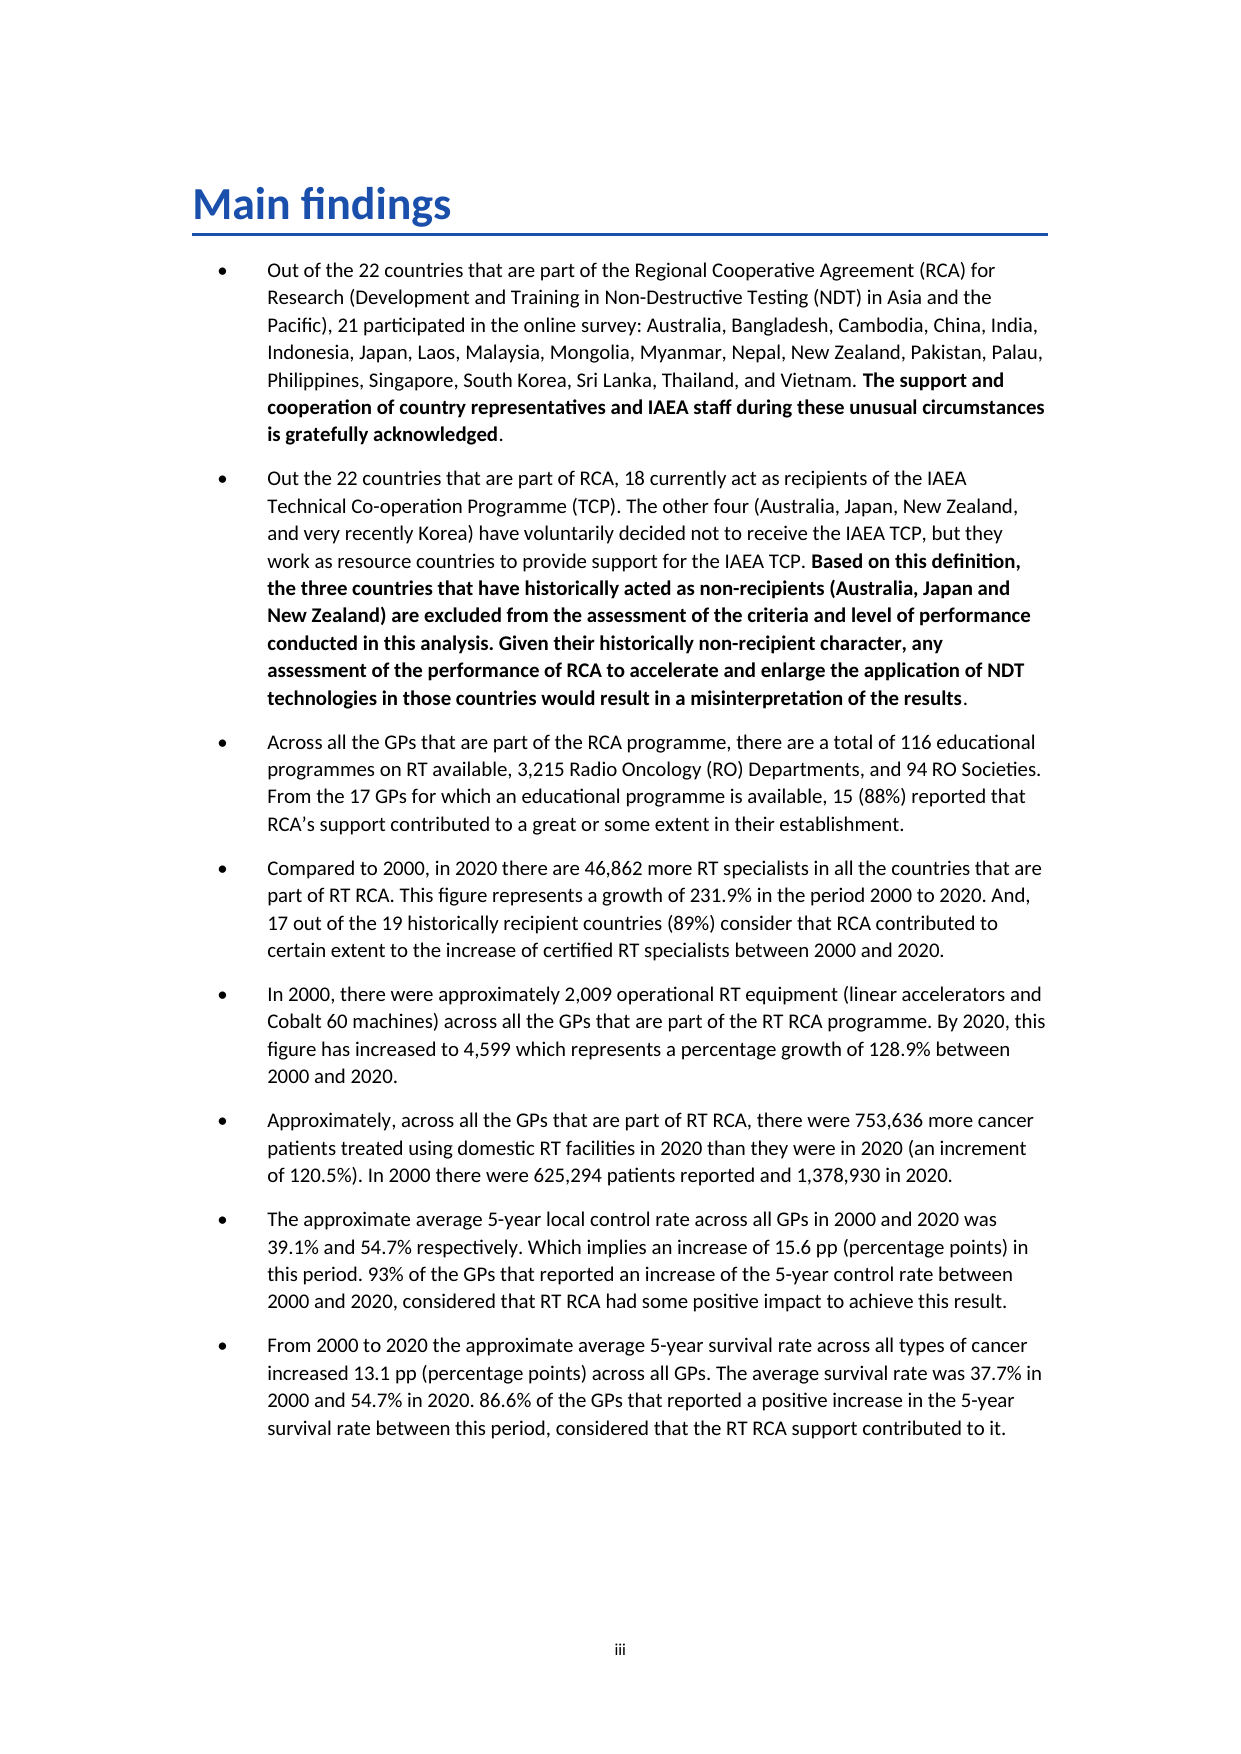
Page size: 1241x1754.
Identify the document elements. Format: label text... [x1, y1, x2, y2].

list Compared to 2000, in 2020 there are 46,862 more RT specialists in all the countries that are part of RT RCA. This figure represents a growth of 231.9% in the period 2000 to 2020. And, 17 out of the 19 historically recipient countries (89%) consider that RCA contributed to certain extent to the increase of certified RT specialists between 2000 and 2020. [217, 855, 1048, 963]
list The approximate average 5-year local control rate across all GPs in 2000 and 2020 was 39.1% and 54.7% respectively. Which implies an increase of 15.6 pp (percentage points) in this period. 93% of the GPs that reported an increase of the 5-year control rate between 2000 and 2020, considered that RT RCA had some positive impact to achieve this result. [217, 1206, 1048, 1314]
list Out of the 22 countries that are part of the Regional Cooperative Agreement (RCA) for Research (Development and Training in Non-Destructive Testing (NDT) in Asia and the Pacific), 21 participated in the online survey: Australia, Bangladesh, Cambodia, China, India, Indonesia, Japan, Laos, Malaysia, Mongolia, Myanmar, Nepal, New Zealand, Pakistan, Palau, Philippines, Singapore, South Korea, Sri Lanka, Thailand, and Vietnam. The support and cooperation of country representatives and IAEA staff during these unusual circumstances is gratefully acknowledged. [217, 257, 1048, 447]
list From 2000 to 2020 the approximate average 5-year survival rate across all types of cancer increased 13.1 pp (percentage points) across all GPs. The average survival rate was 37.7% in 2000 and 54.7% in 2020. 86.6% of the GPs that reported a positive increase in the 5-year survival rate between this period, considered that the RT RCA support contributed to it. [217, 1333, 1048, 1440]
list Out the 22 countries that are part of RCA, 18 currently act as recipients of the IAEA Technical Co-operation Programme (TCP). The other four (Australia, Japan, New Zealand, and very recently Korea) have voluntarily decided not to receive the IAEA TCP, but they work as resource countries to provide support for the IAEA TCP. Based on this definition, the three countries that have historically acted as non-recipients (Australia, Japan and New Zealand) are excluded from the assessment of the criteria and level of performance conducted in this analysis. Given their historically non-recipient character, any assessment of the performance of RCA to accelerate and enlarge the application of NDT technologies in those countries would result in a misinterpretation of the results. [217, 466, 1048, 710]
subtitle Main findings [192, 175, 1048, 233]
list In 2000, there were approximately 2,009 operational RT equipment (linear accelerators and Cobalt 60 machines) across all the GPs that are part of the RT RCA programme. By 2020, this figure has increased to 4,599 which represents a percentage growth of 128.9% between 2000 and 2020. [217, 981, 1048, 1089]
list Across all the GPs that are part of the RCA programme, there are a total of 116 educational programmes on RT available, 3,215 Radio Oncology (RO) Departments, and 94 RO Societies. From the 17 GPs for which an educational programme is available, 15 (88%) reported that RCA’s support contributed to a great or some extent in their establishment. [217, 729, 1048, 836]
list Approximately, across all the GPs that are part of RT RCA, there were 753,636 more cancer patients treated using domestic RT facilities in 2020 than they were in 2020 (an increment of 120.5%). In 2000 there were 625,294 patients reported and 1,378,930 in 2020. [217, 1108, 1048, 1188]
